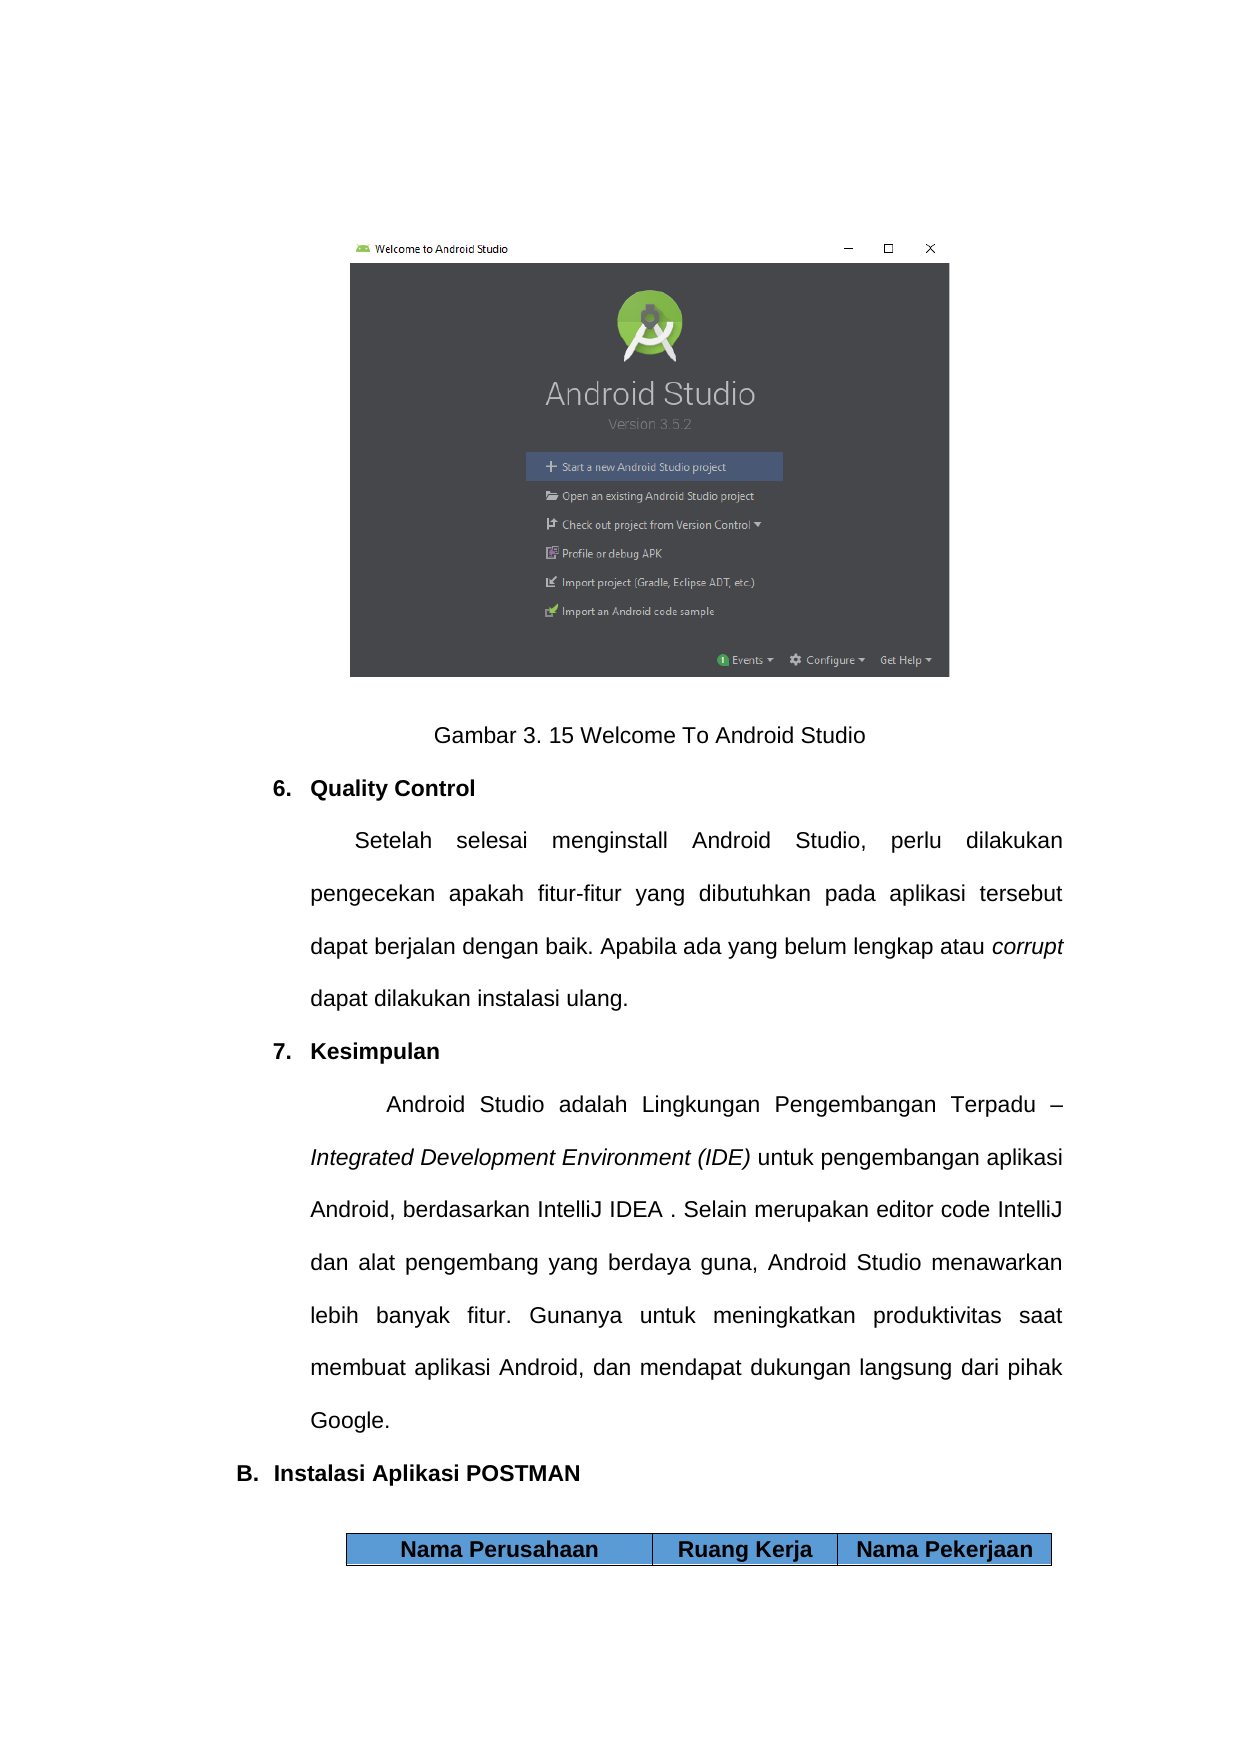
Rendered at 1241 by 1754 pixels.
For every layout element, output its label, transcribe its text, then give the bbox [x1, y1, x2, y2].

picture [350, 236, 950, 677]
subtitle Quality Control [273, 774, 1063, 801]
text Gambar 3. 15 Welcome To Android Studio [236, 722, 1063, 748]
text Setelah selesai menginstall Android Studio, perlu dilakukan pengecekan apakah fitur-fitur yang dibutuhkan pada aplikasi tersebut dapat berjalan dengan baik. Apabila ada yang belum lengkap atau corrupt dapat dilakukan instalasi ulang. [310, 827, 1063, 1012]
subtitle Kesimpulan [273, 1038, 1063, 1064]
subtitle Instalasi Aplikasi POSTMAN [236, 1460, 1063, 1486]
table_header Ruang Kerja [653, 1534, 837, 1564]
text Android Studio adalah Lingkungan Pengembangan Terpadu – Integrated Development Environment (IDE) untuk pengembangan aplikasi Android, berdasarkan IntelliJ IDEA . Selain merupakan editor code IntelliJ dan alat pengembang yang berdaya guna, Android Studio menawarkan lebih banyak fitur. Gunanya untuk meningkatkan produktivitas saat membuat aplikasi Android, dan mendapat dukungan langsung dari pihak Google. [310, 1091, 1063, 1433]
table_header Nama Perusahaan [347, 1534, 652, 1564]
table_header Nama Pekerjaan [838, 1534, 1051, 1564]
